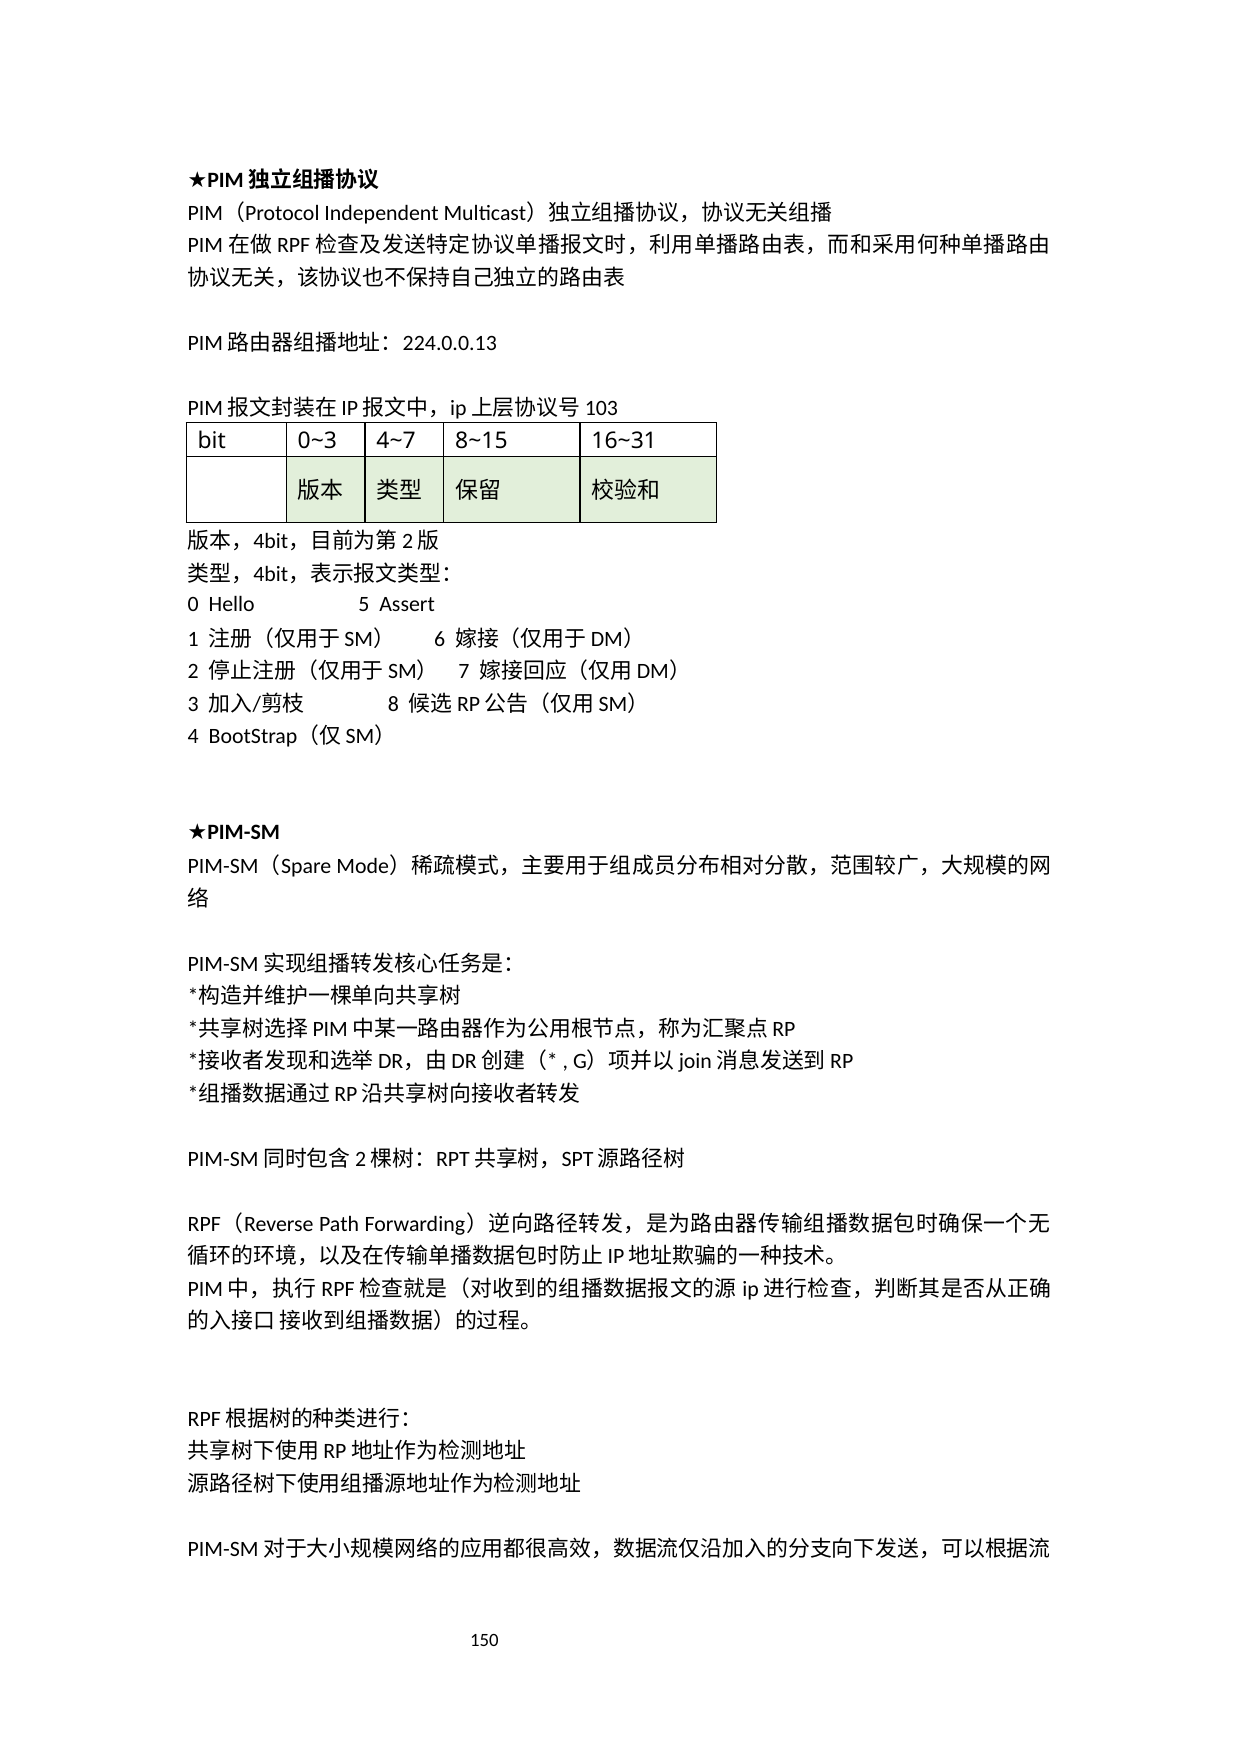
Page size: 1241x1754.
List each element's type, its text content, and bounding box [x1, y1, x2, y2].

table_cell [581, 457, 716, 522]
text PIM中，执行RPF检查就是（对收到的组播数据报文的源ip进行检查，判断其是否从正确的入接口 接收到组播数据）的过程。 [187, 1270, 1053, 1335]
text 4 BootStrap（仅SM） [187, 718, 1053, 750]
text *构造并维护一棵单向共享树 [187, 978, 1053, 1010]
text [187, 1530, 1053, 1563]
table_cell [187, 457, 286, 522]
text 类型，4bit，表示报文类型： [187, 555, 1053, 588]
text PIM报文封装在IP报文中，ip上层协议号103 [187, 389, 1053, 422]
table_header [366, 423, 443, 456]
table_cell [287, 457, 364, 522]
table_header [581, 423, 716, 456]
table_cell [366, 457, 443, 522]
text PIM在做RPF检查及发送特定协议单播报文时，利用单播路由表，而和采用何种单播路由协议无关，该协议也不保持自己独立的路由表 [187, 227, 1053, 292]
text PIM-SM实现组播转发核心任务是： [187, 945, 1053, 978]
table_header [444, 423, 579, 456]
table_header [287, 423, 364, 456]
text ★PIM-SM [187, 815, 1053, 848]
text 版本，4bit，目前为第2版 [187, 523, 1053, 555]
text *组播数据通过RP沿共享树向接收者转发 [187, 1075, 1053, 1108]
text PIM（Protocol Independent Multicast）独立组播协议，协议无关组播 [187, 194, 1053, 227]
text 2 停止注册（仅用于SM） 7 嫁接回应（仅用DM） [187, 653, 1053, 685]
text 源路径树下使用组播源地址作为检测地址 [187, 1465, 1053, 1498]
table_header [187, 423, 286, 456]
text 共享树下使用RP地址作为检测地址 [187, 1433, 1053, 1465]
text ★PIM独立组播协议 [187, 162, 1053, 194]
text 3 加入/剪枝 8 候选RP公告（仅用SM） [187, 685, 1053, 718]
text 0 Hello 5 Assert [187, 588, 1053, 620]
text RPF根据树的种类进行： [187, 1400, 1053, 1433]
text PIM路由器组播地址：224.0.0.13 [187, 324, 1053, 357]
text RPF（Reverse Path Forwarding）逆向路径转发，是为路由器传输组播数据包时确保一个无循环的环境，以及在传输单播数据包时防止IP地址欺骗的一种技术。 [187, 1205, 1053, 1270]
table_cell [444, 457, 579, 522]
text PIM-SM（Spare Mode）稀疏模式，主要用于组成员分布相对分散，范围较广，大规模的网络 [187, 848, 1053, 913]
text *共享树选择PIM中某一路由器作为公用根节点，称为汇聚点RP [187, 1010, 1053, 1043]
text *接收者发现和选举DR，由DR创建（* , G）项并以join消息发送到RP [187, 1043, 1053, 1075]
text 1 注册（仅用于SM） 6 嫁接（仅用于DM） [187, 620, 1053, 653]
text PIM-SM同时包含2棵树：RPT共享树，SPT源路径树 [187, 1140, 1053, 1173]
